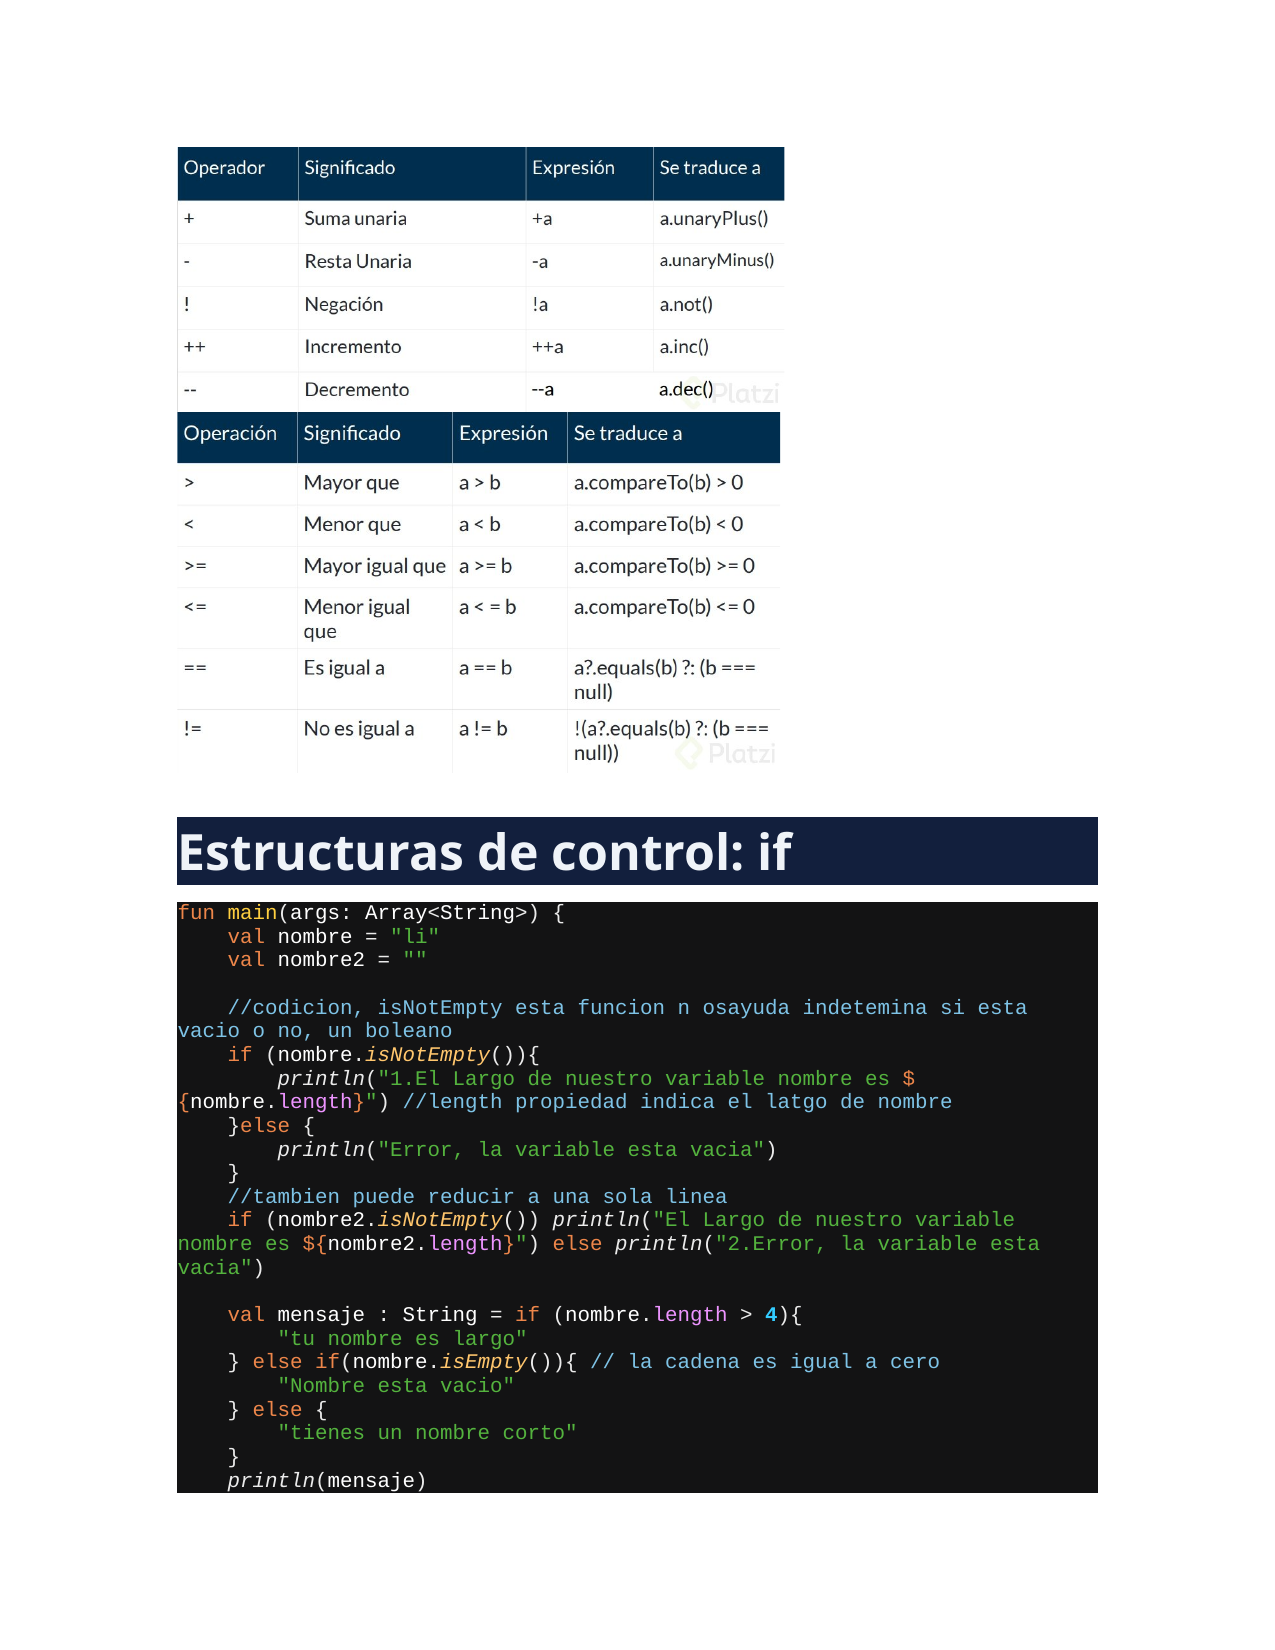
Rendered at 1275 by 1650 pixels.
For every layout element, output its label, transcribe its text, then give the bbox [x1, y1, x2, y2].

subtitle Estructuras de control: if [177, 817, 1098, 885]
picture [177, 147, 785, 773]
text fun main(args: Array<String>) { val nombre = "li" val nombre2 = "" //codicion, isNotEmpty esta funcion n osayuda indetemina si esta vacio o no, un boleano if (nombre.isNotEmpty()){ println("1.El Largo de nuestro variable nombre es ${nombre.length}") //length propiedad indica el latgo de nombre }else { println("Error, la variable esta vacia") } //tambien puede reducir a una sola linea if (nombre2.isNotEmpty()) println("El Largo de nuestro variable nombre es ${nombre2.length}") else println("2.Error, la variable esta vacia") val mensaje : String = if (nombre.length > 4){ "tu nombre es largo" } else if(nombre.isEmpty()){ // la cadena es igual a cero "Nombre esta vacio" } else { "tienes un nombre corto" } println(mensaje) [177, 902, 1098, 1493]
